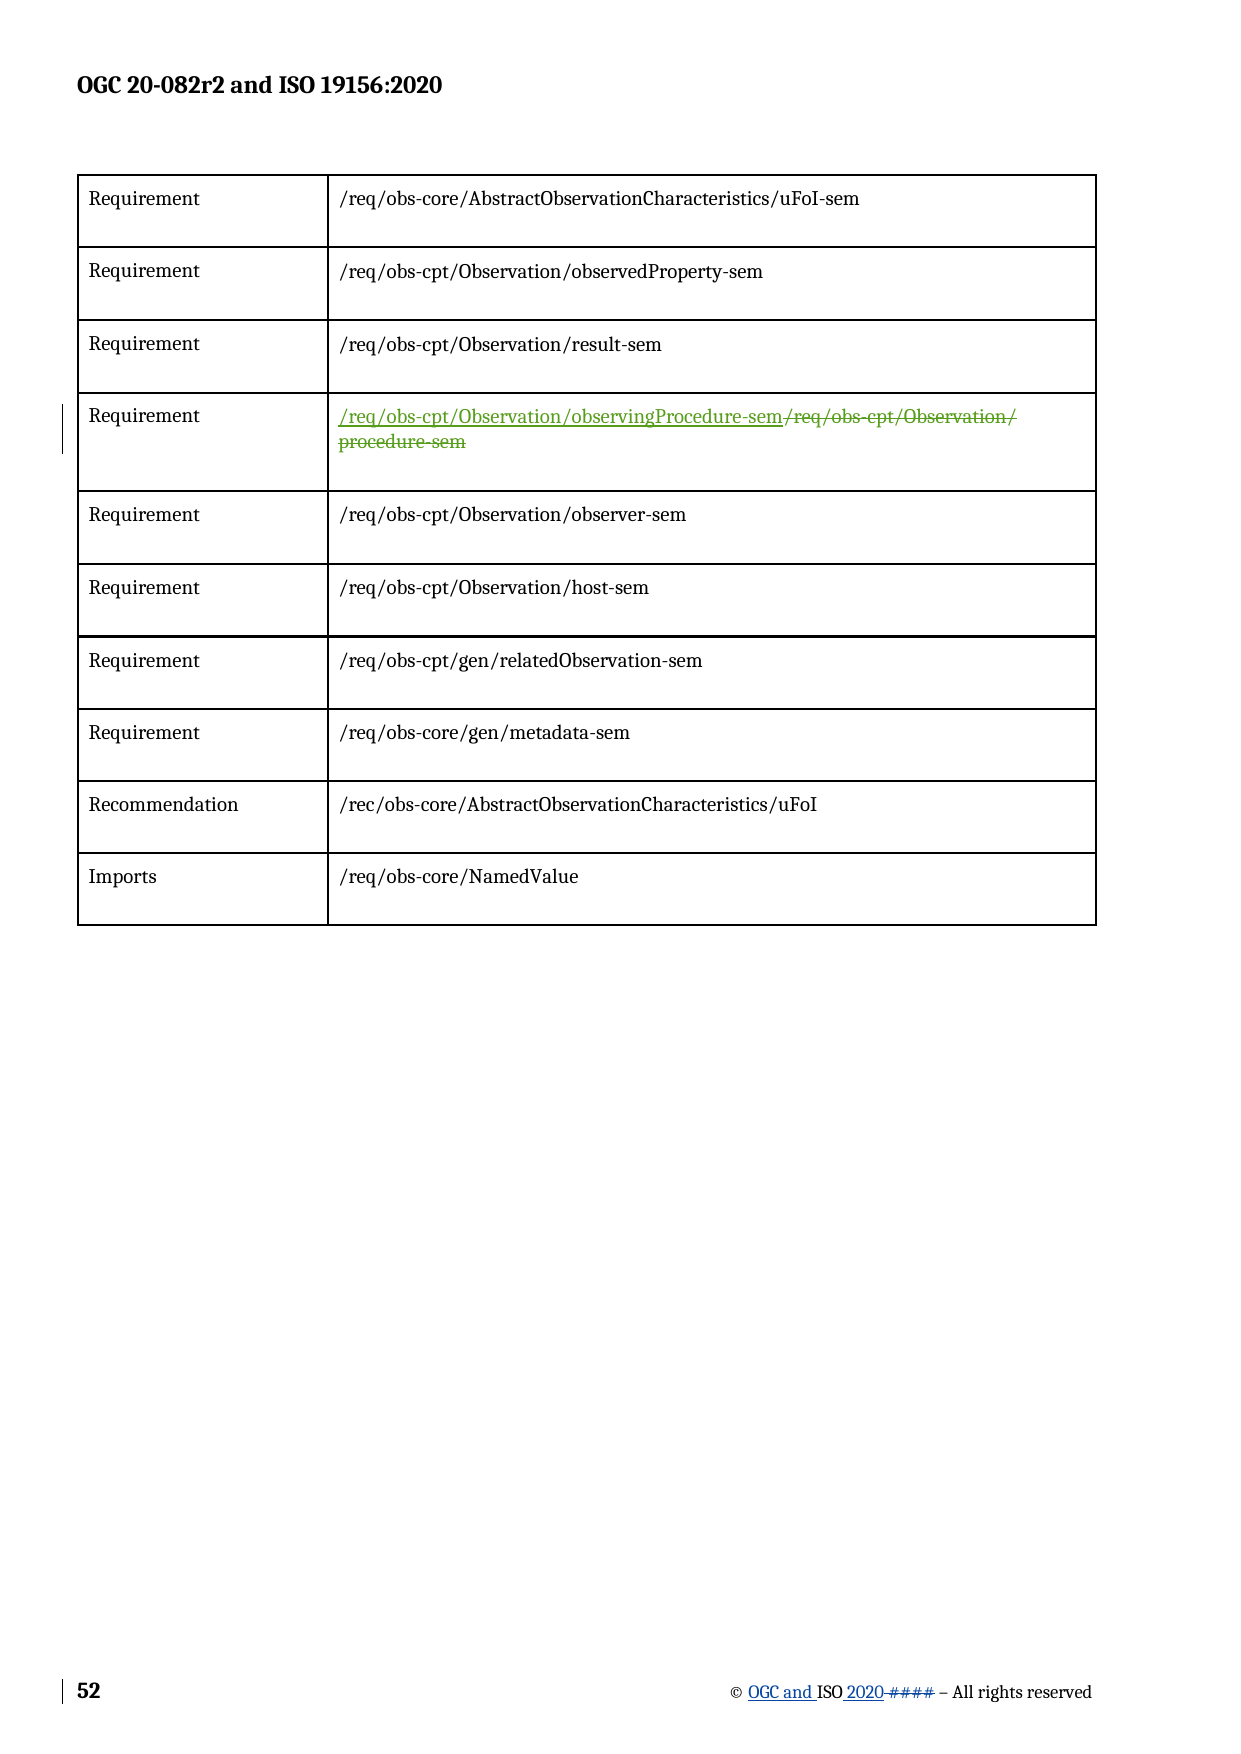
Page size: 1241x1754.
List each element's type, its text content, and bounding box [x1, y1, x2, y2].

table_cell Recommendation [79, 782, 327, 852]
table_cell [329, 394, 1095, 489]
table_cell Imports [79, 854, 327, 924]
table_cell Requirement [79, 176, 327, 246]
table_cell Requirement [79, 710, 327, 780]
table_cell /req/obs-cpt/Observation/result-sem [329, 321, 1095, 392]
table_cell /rec/obs-core/AbstractObservationCharacteristics/uFoI [329, 782, 1095, 852]
table_cell /req/obs-core/NamedValue [329, 854, 1095, 924]
table_cell Requirement [79, 248, 327, 319]
table_cell /req/obs-cpt/Observation/observedProperty-sem [329, 248, 1095, 319]
table_cell Requirement [79, 394, 327, 489]
table_cell /req/obs-core/gen/metadata-sem [329, 710, 1095, 780]
table_cell Requirement [79, 492, 327, 562]
table_cell /req/obs-cpt/Observation/observer-sem [329, 492, 1095, 562]
table_cell Requirement [79, 565, 327, 635]
table_cell Requirement [79, 321, 327, 392]
table_cell /req/obs-cpt/gen/relatedObservation-sem [329, 638, 1095, 708]
table_cell Requirement [79, 638, 327, 708]
table_cell /req/obs-cpt/Observation/host-sem [329, 565, 1095, 635]
table_cell /req/obs-core/AbstractObservationCharacteristics/uFoI-sem [329, 176, 1095, 246]
